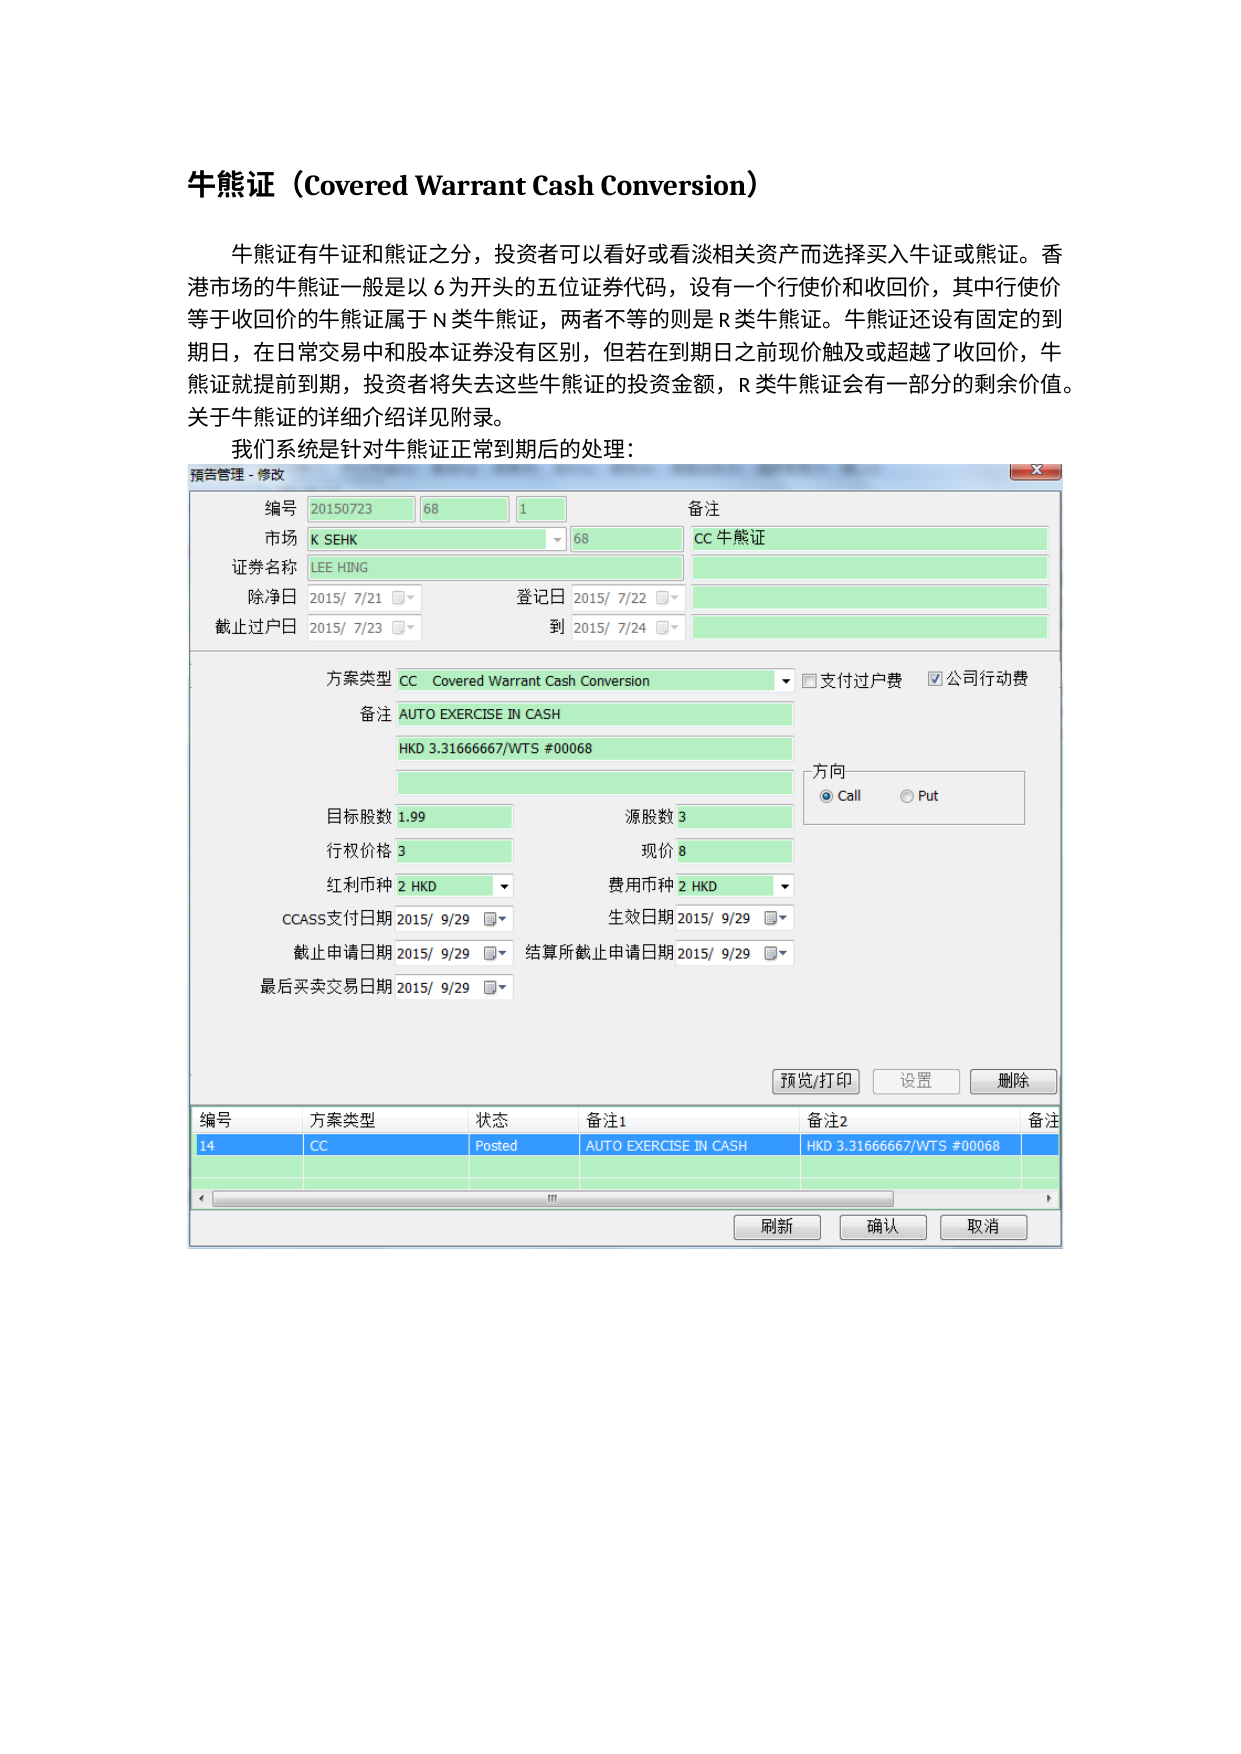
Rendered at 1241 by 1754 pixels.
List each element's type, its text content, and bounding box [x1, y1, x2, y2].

subtitle 牛熊证（Covered Warrant Cash Conversion） [187, 150, 1063, 215]
text 我们系统是针对牛熊证正常到期后的处理： [187, 432, 1063, 464]
picture [187, 464, 1064, 1249]
text 牛熊证有牛证和熊证之分，投资者可以看好或看淡相关资产而选择买入牛证或熊证。香港市场的牛熊证一般是以6为开头的五位证券代码，设有一个行使价和收回价，其中行使价等于收回价的牛熊证属于N类牛熊证，两者不等的则是R类牛熊证。牛熊证还设有固定的到期日，在日常交易中和股本证券没有区别，但若在到期日之前现价触及或超越了收回价，牛熊证就提前到期，投资者将失去这些牛熊证的投资金额，R类牛熊证会有一部分的剩余价值。关于牛熊证的详细介绍详见附录。 [187, 237, 1063, 432]
